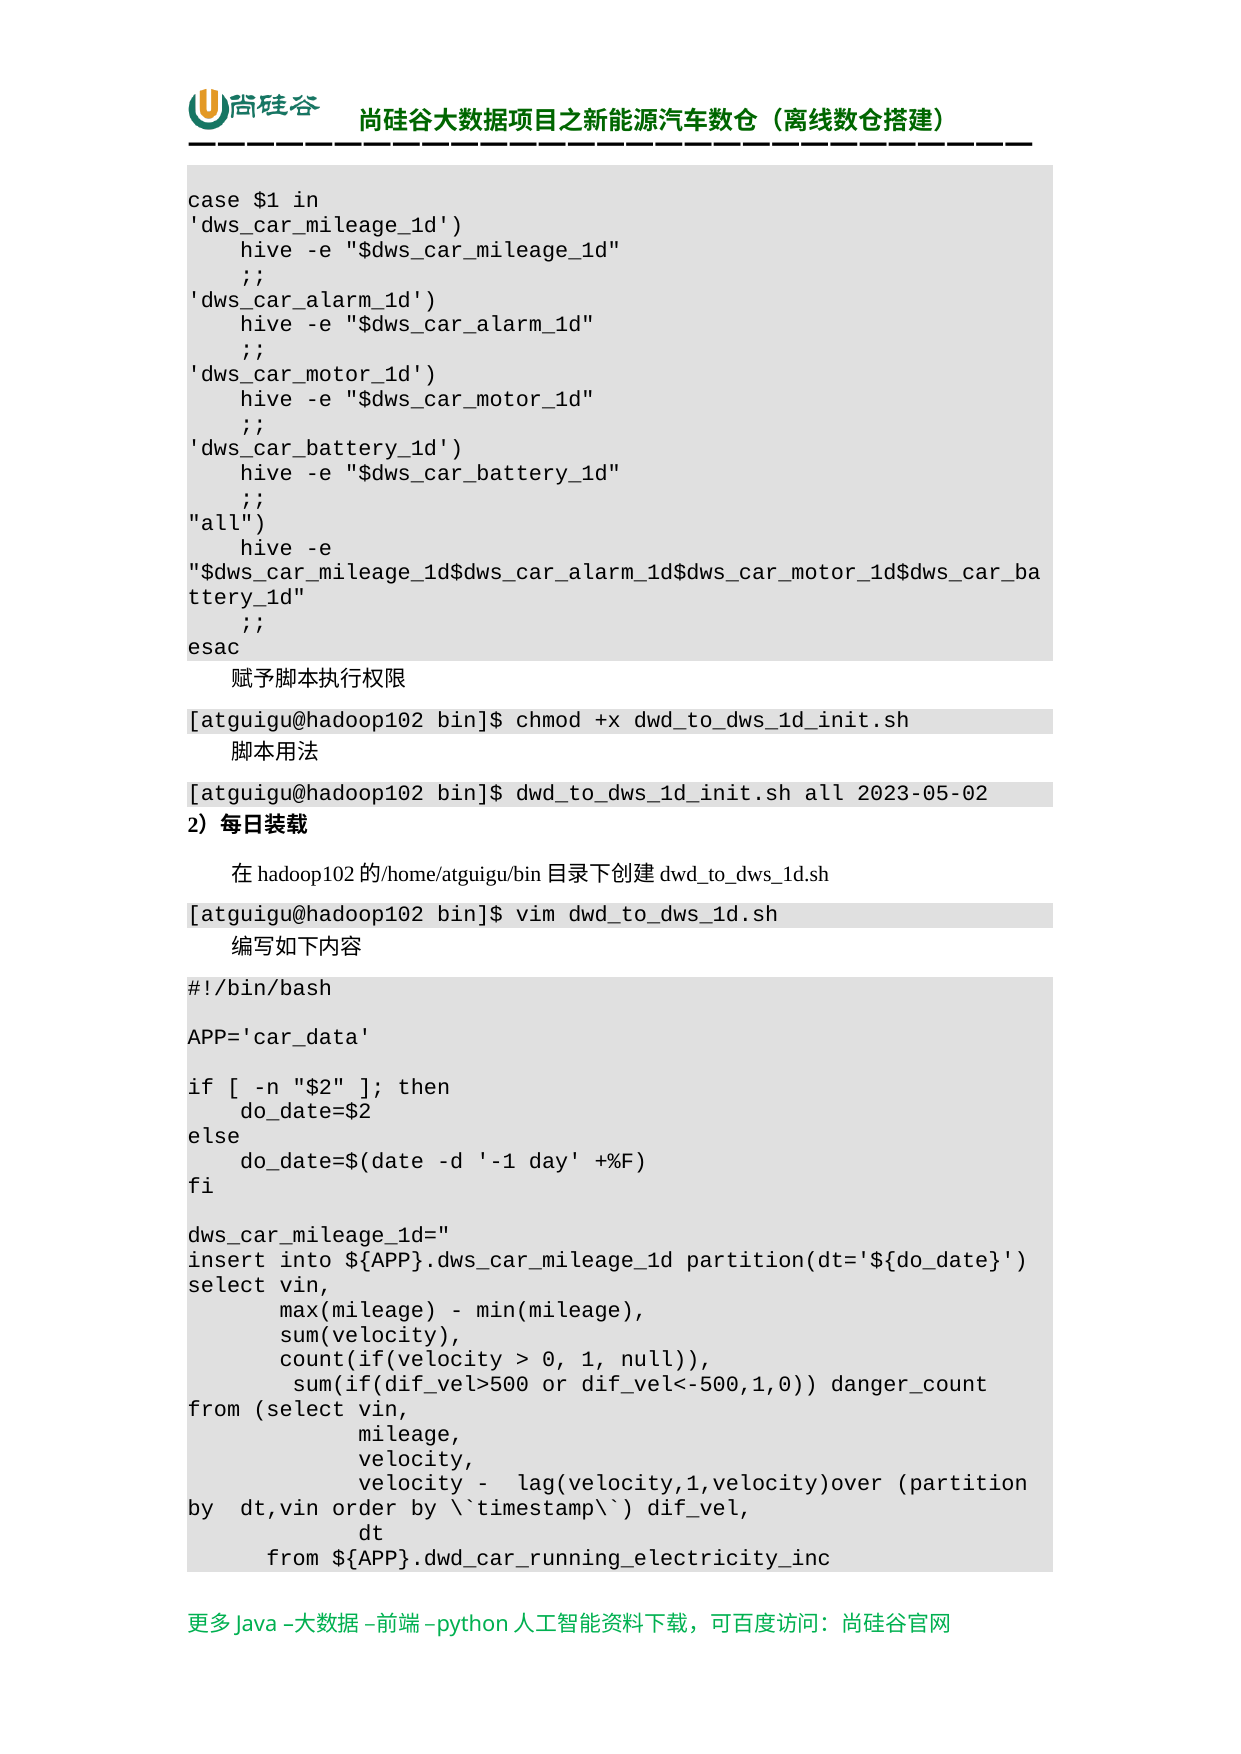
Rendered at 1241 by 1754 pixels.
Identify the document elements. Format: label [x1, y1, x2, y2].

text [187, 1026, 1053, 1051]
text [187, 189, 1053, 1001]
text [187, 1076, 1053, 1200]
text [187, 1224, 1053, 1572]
picture [187, 88, 320, 130]
